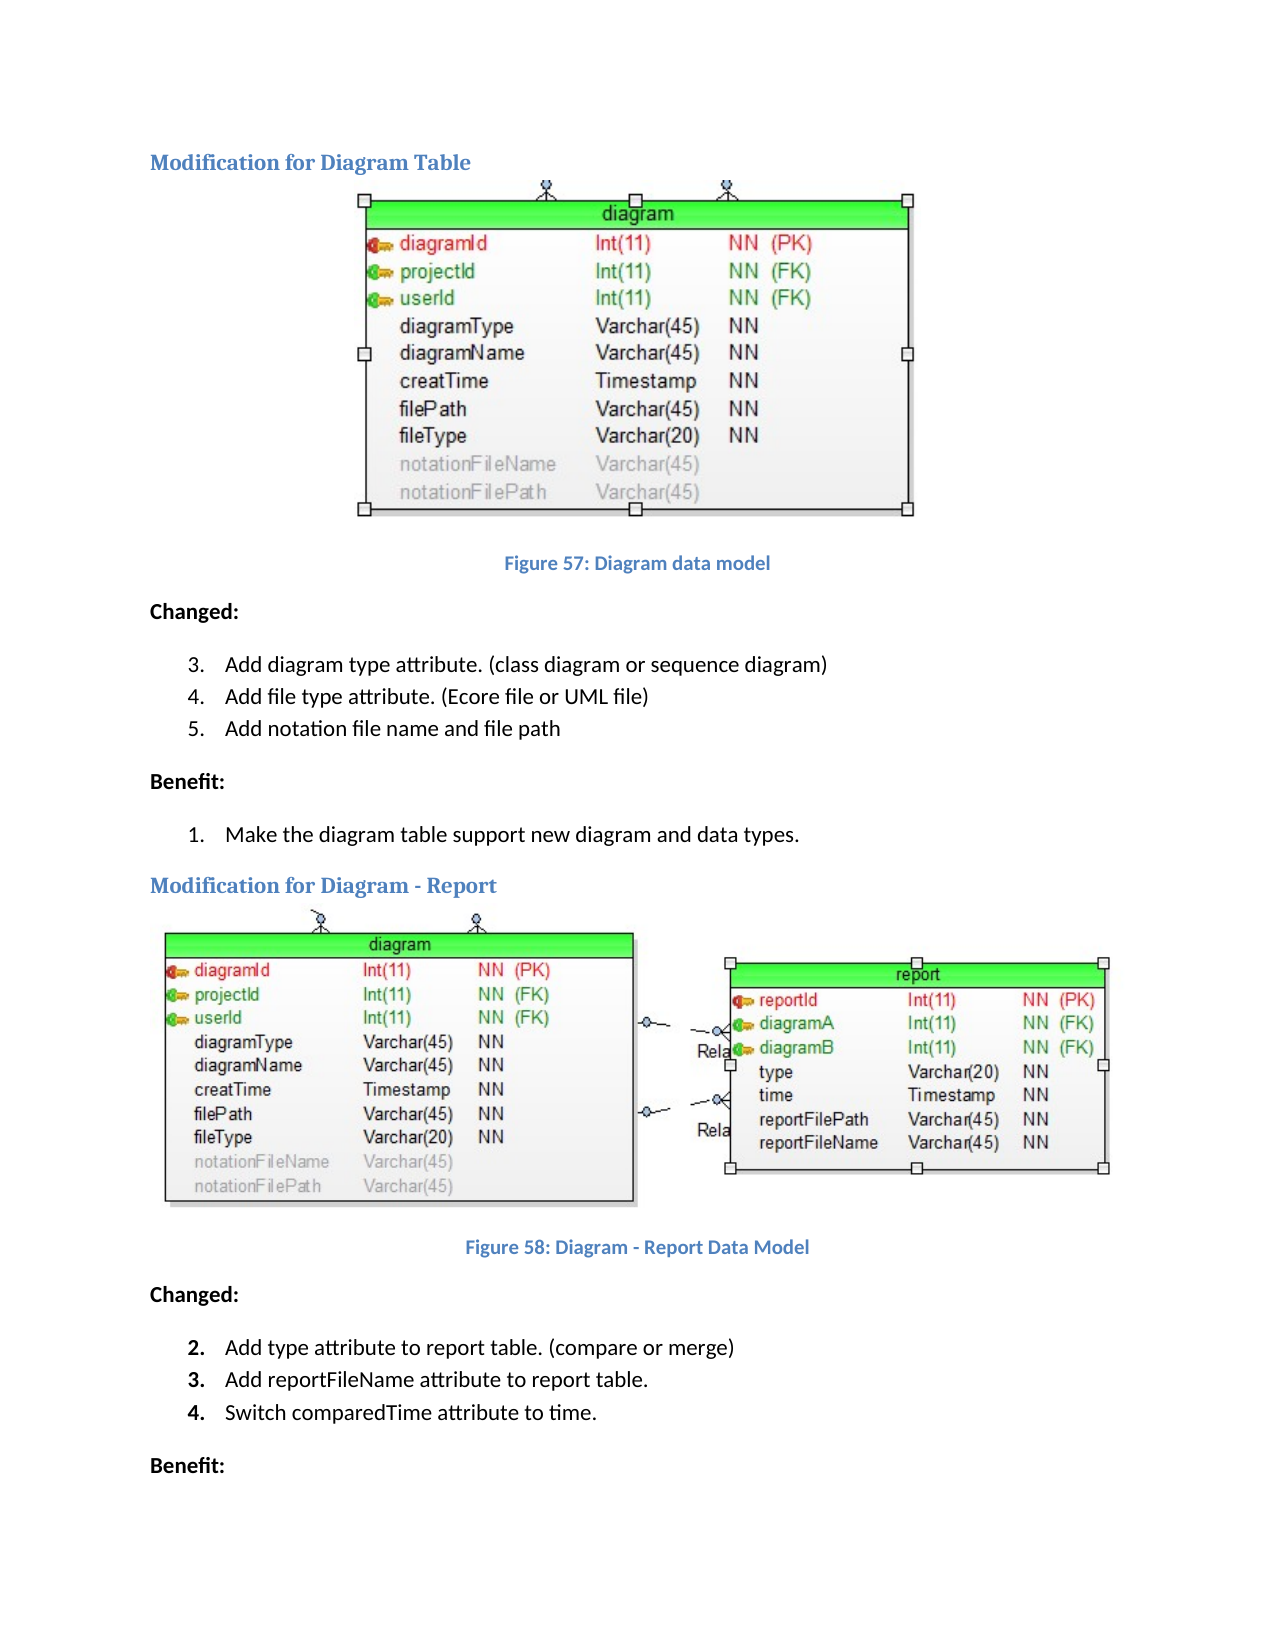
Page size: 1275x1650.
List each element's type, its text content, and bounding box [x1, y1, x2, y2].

picture [353, 180, 922, 526]
list Make the diagram table support new diagram and data types. [187, 820, 1125, 848]
text Changed: [150, 597, 1125, 625]
text Figure 58: Diagram - Report Data Model [150, 1234, 1125, 1259]
text Benefit: [150, 767, 1125, 795]
list Add notation file name and file path [187, 714, 1125, 742]
subtitle Modification for Diagram Table [150, 150, 1125, 176]
text Benefit: [150, 1451, 1125, 1479]
text Figure 57: Diagram data model [150, 551, 1125, 576]
subtitle Modification for Diagram - Report [150, 873, 1125, 899]
list Add reportFileName attribute to report table. [187, 1366, 1125, 1394]
picture [150, 903, 1125, 1210]
text Changed: [150, 1280, 1125, 1308]
list Add file type attribute. (Ecore file or UML file) [187, 682, 1125, 710]
list Add diagram type attribute. (class diagram or sequence diagram) [187, 650, 1125, 678]
list Switch comparedTime attribute to time. [187, 1398, 1125, 1426]
list Add type attribute to report table. (compare or merge) [187, 1333, 1125, 1361]
